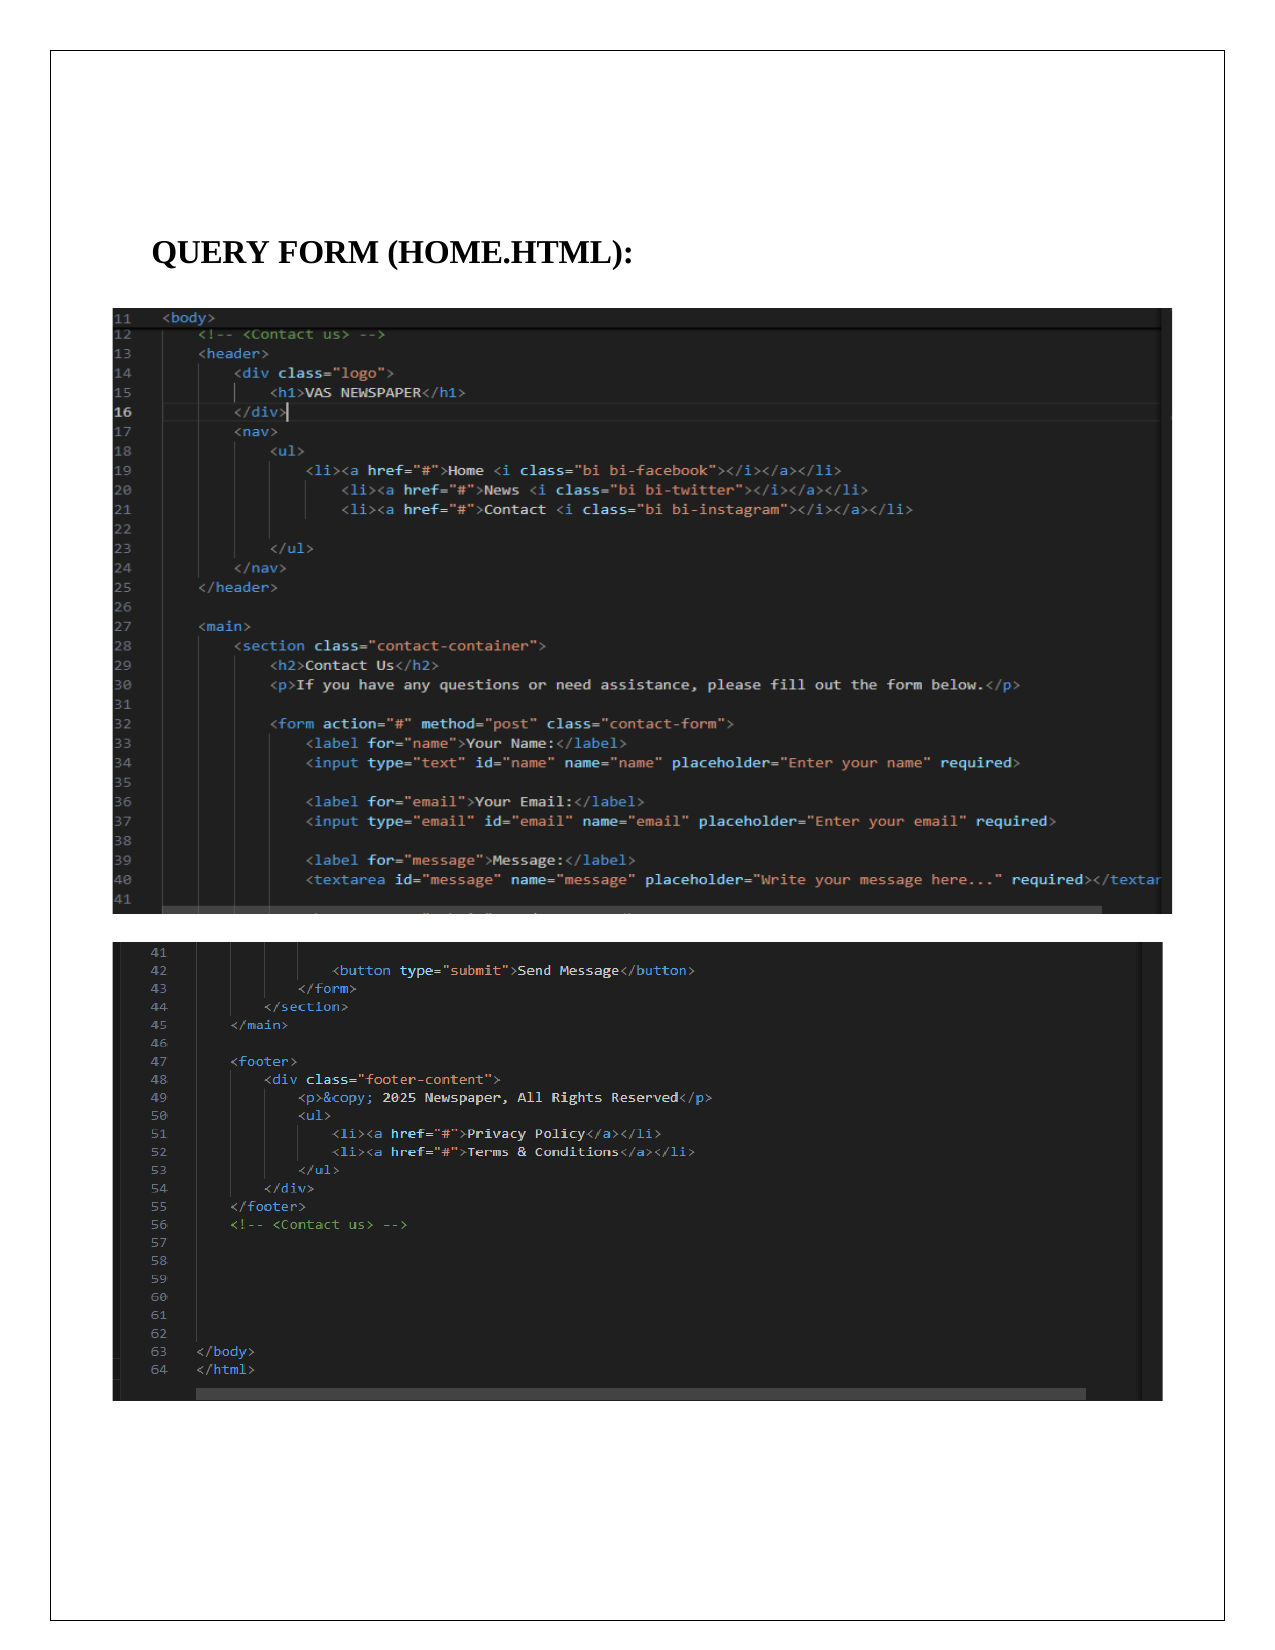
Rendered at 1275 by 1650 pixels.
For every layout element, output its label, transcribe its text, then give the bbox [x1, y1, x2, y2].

picture [112, 942, 1163, 1401]
text QUERY FORM (HOME.HTML): [151, 232, 1200, 270]
picture [112, 308, 1173, 914]
